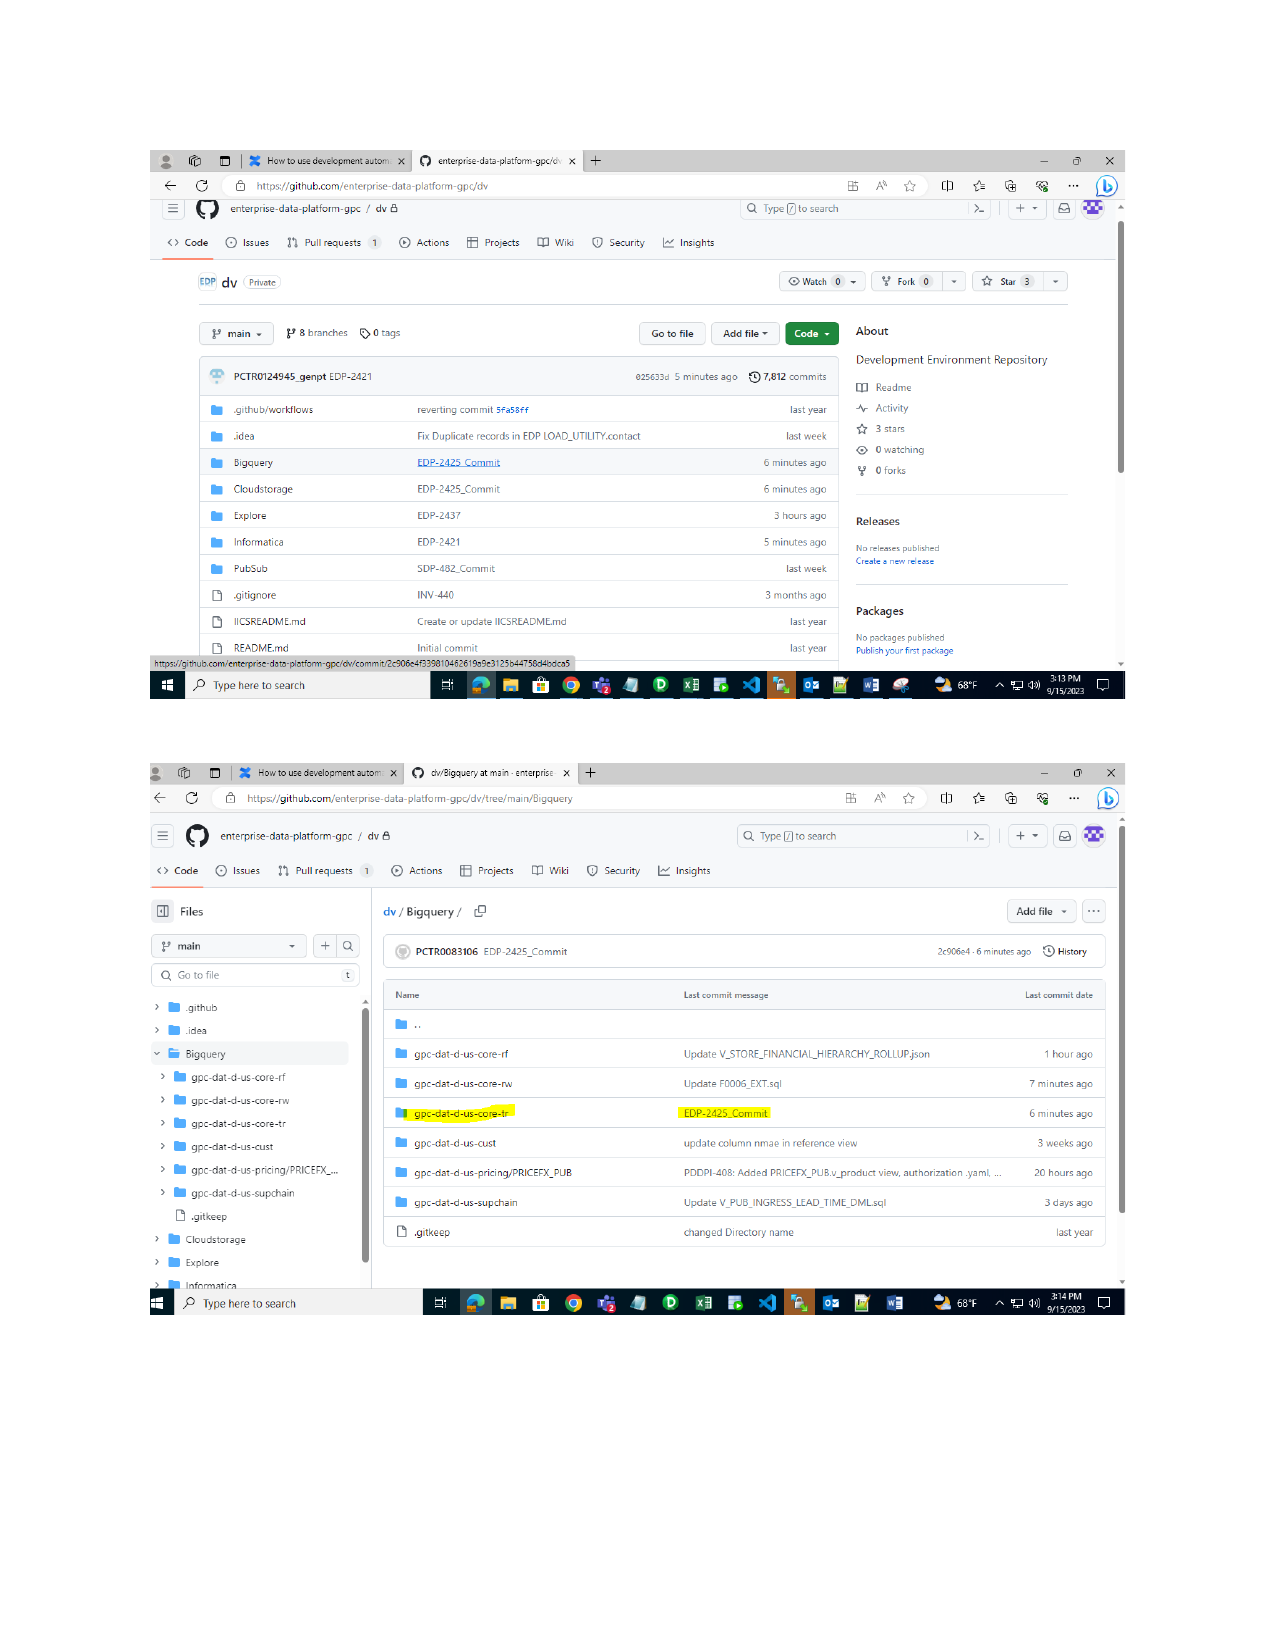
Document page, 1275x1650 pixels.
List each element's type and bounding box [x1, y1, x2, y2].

picture [150, 150, 1125, 699]
picture [150, 763, 1125, 1315]
